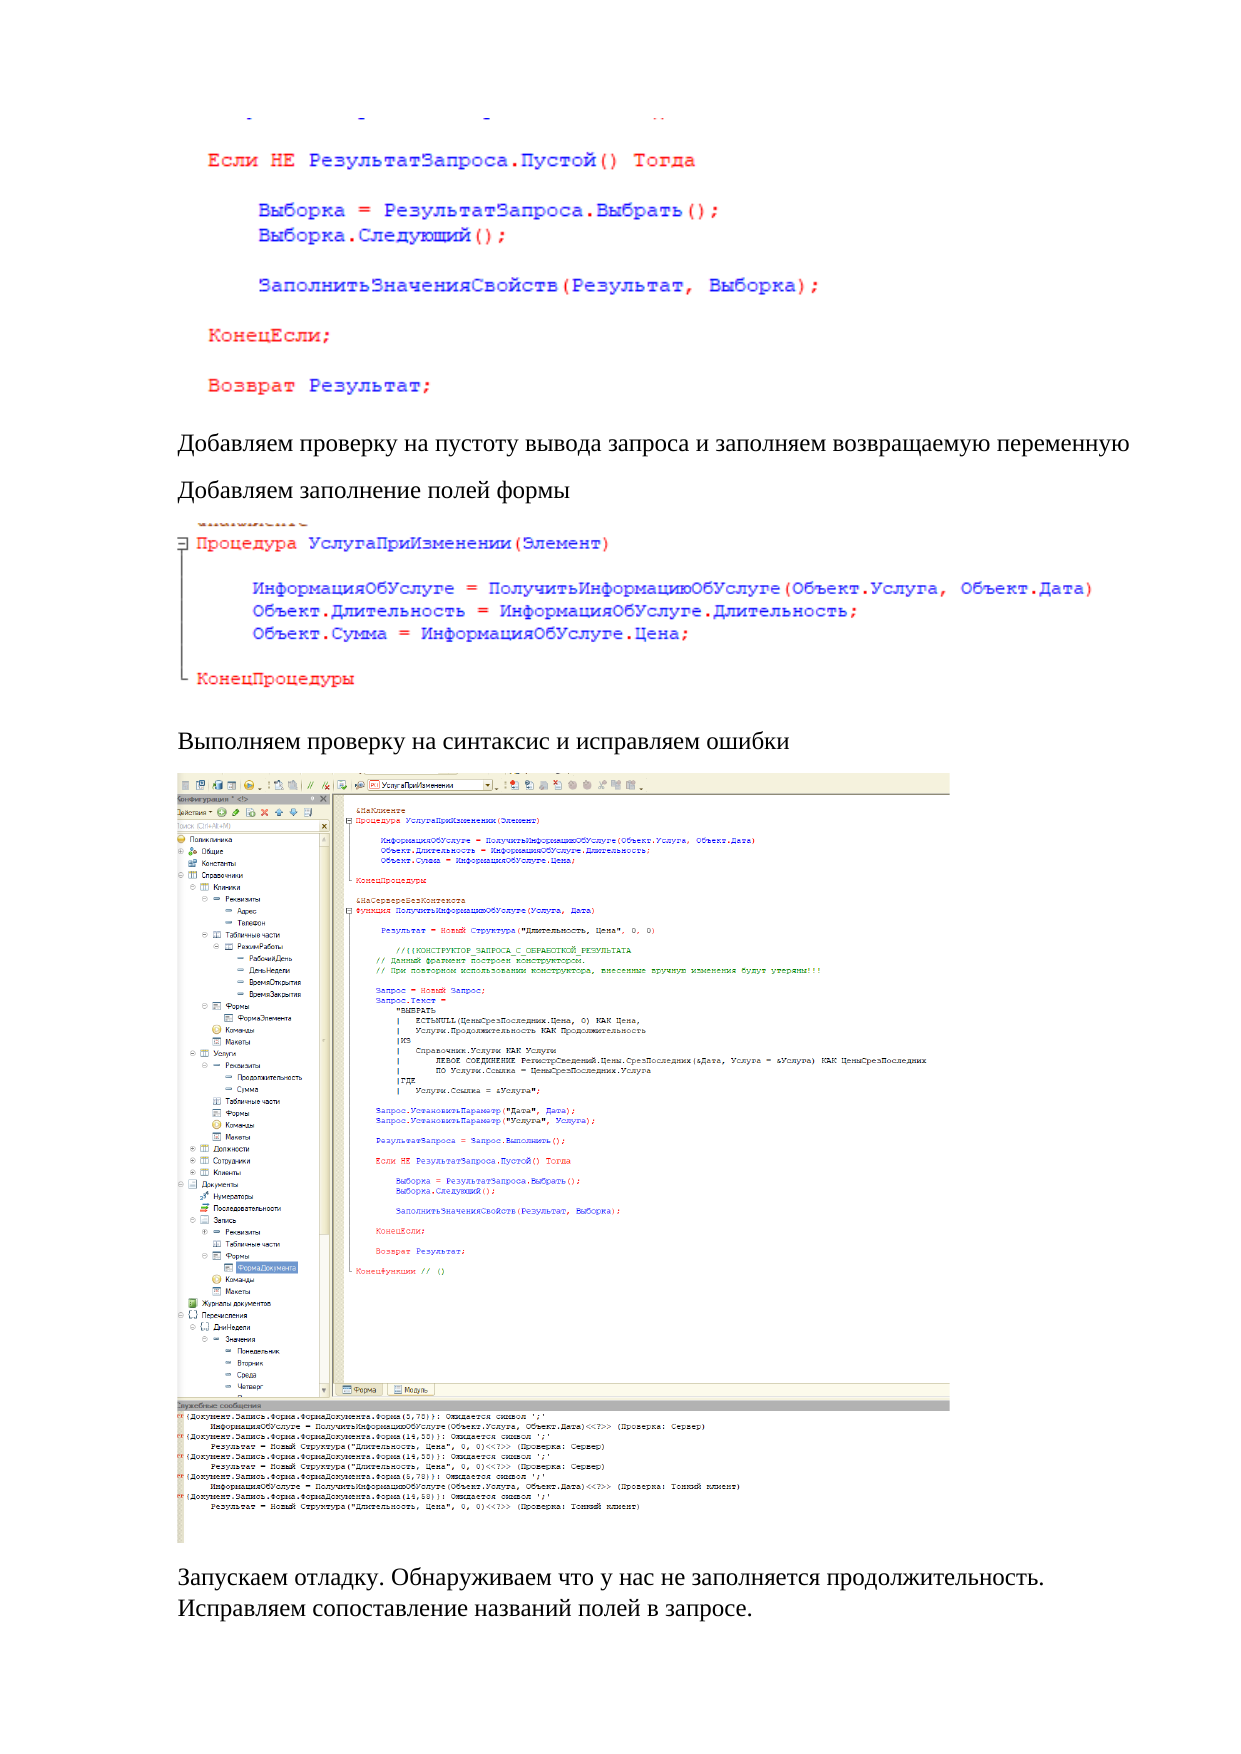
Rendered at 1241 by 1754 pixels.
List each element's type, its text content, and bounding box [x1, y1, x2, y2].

picture [177, 118, 831, 409]
text Добавляем проверку на пустоту вывода запроса и заполняем возвращаемую переменную [177, 428, 1152, 456]
text Добавляем заполнение полей формы [177, 475, 1152, 504]
text Запускаем отладку. Обнаруживаем что у нас не заполняется продолжительность. Исправляем сопоставление названий полей в запросе. [177, 1562, 1152, 1621]
text Выполняем проверку на синтаксис и исправляем ошибки [177, 726, 1152, 754]
picture [177, 773, 950, 1543]
picture [177, 523, 1152, 707]
